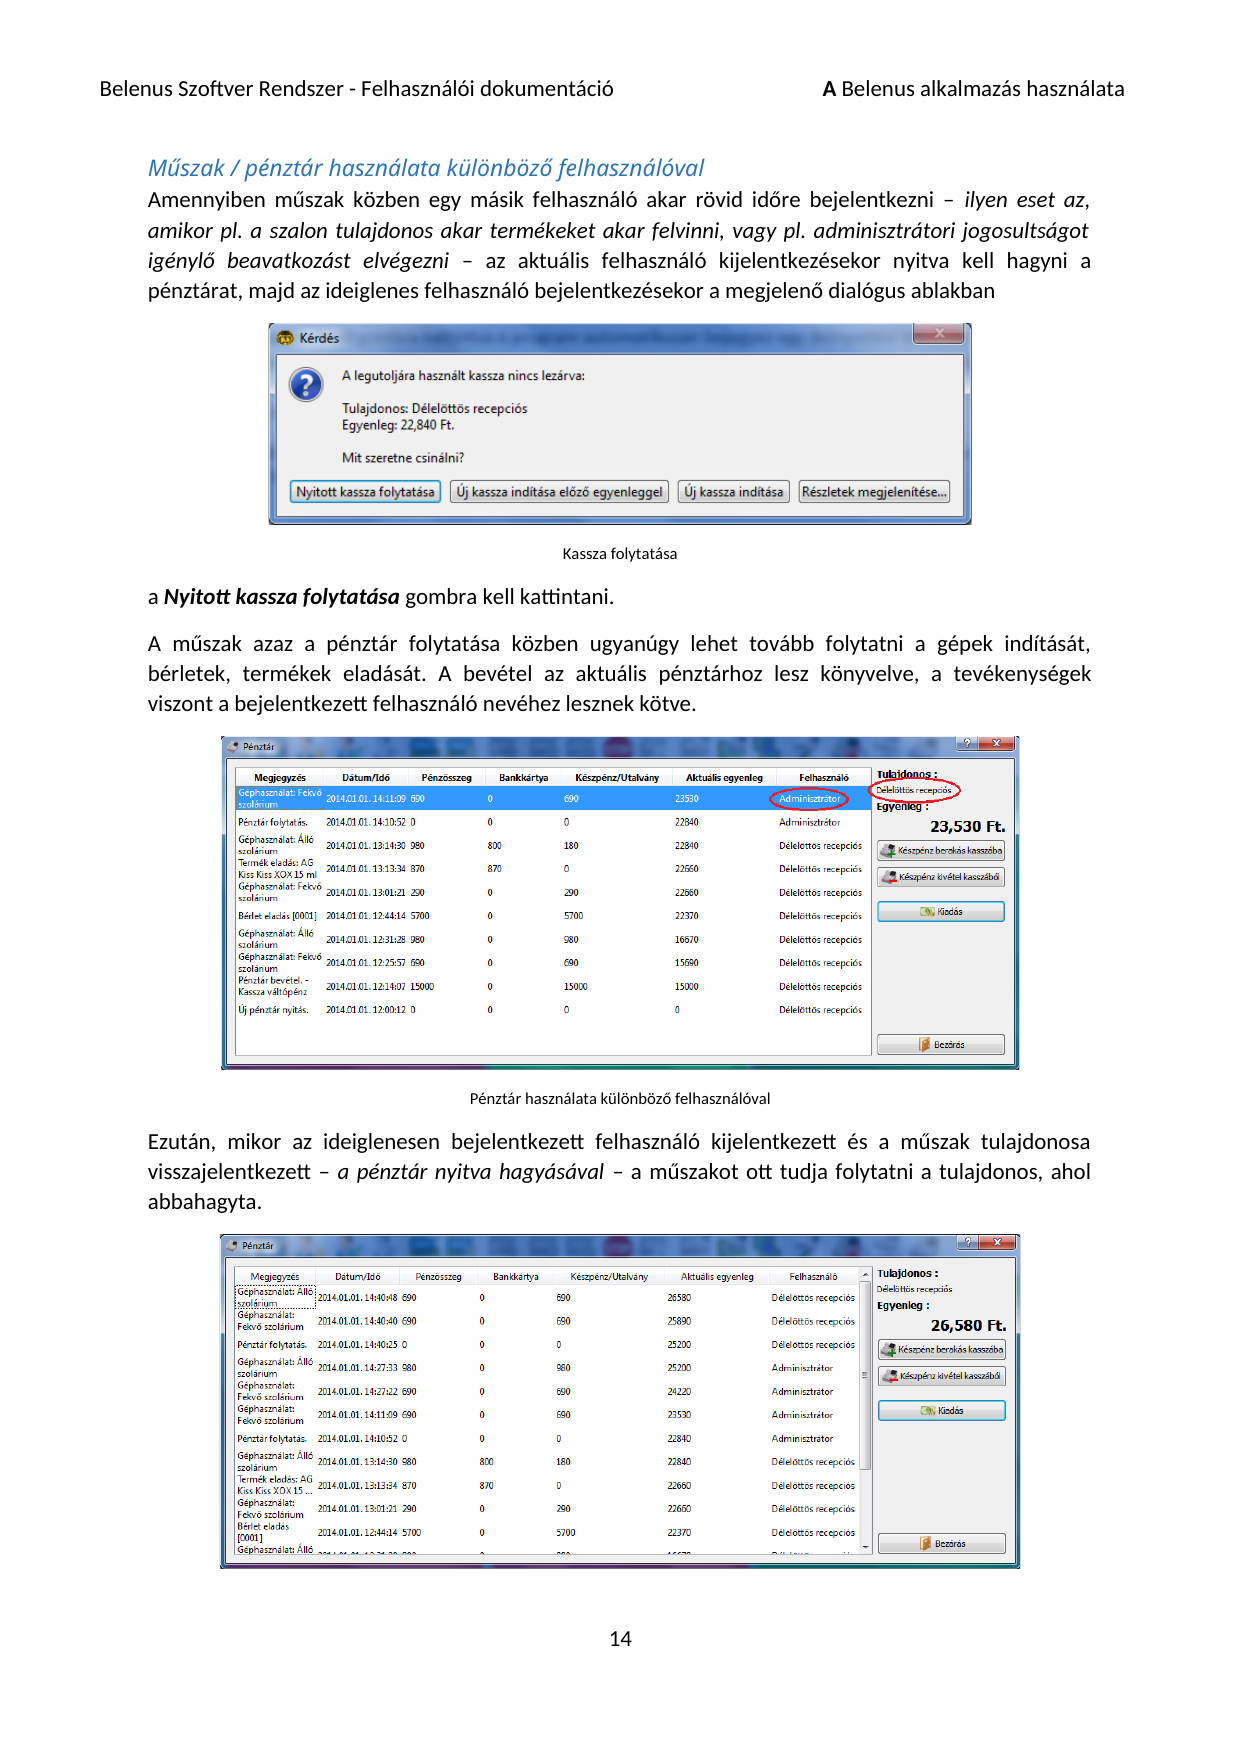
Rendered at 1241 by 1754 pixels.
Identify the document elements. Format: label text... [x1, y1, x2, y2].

text Ezután, mikor az ideiglenesen bejelentkezett felhasználó kijelentkezett és a műszak tulajdonosa visszajelentkezett – a pénztár nyitva hagyásával – a műszakot ott tudja folytatni a tulajdonos, ahol abbahagyta. [148, 1127, 1093, 1215]
picture [268, 323, 972, 525]
text a Nyitott kassza folytatása gombra kell kattintani. [148, 582, 1093, 610]
picture [221, 736, 1020, 1070]
picture [219, 1234, 1021, 1569]
subtitle Műszak / pénztár használata különböző felhasználóval [148, 152, 1093, 183]
text Amennyiben műszak közben egy másik felhasználó akar rövid időre bejelentkezni – ilyen eset az, amikor pl. a szalon tulajdonos akar termékeket akar felvinni, vagy pl. adminisztrátori jogosultságot igénylő beavatkozást elvégezni – az aktuális felhasználó kijelentkezésekor nyitva kell hagyni a pénztárat, majd az ideiglenes felhasználó bejelentkezésekor a megjelenő dialógus ablakban [148, 186, 1093, 304]
text A műszak azaz a pénztár folytatása közben ugyanúgy lehet tovább folytatni a gépek indítását, bérletek, termékek eladását. A bevétel az aktuális pénztárhoz lesz könyvelve, a tevékenységek viszont a bejelentkezett felhasználó nevéhez lesznek kötve. [148, 629, 1093, 717]
text Kassza folytatása [148, 543, 1093, 563]
text Pénztár használata különböző felhasználóval [148, 1088, 1093, 1109]
